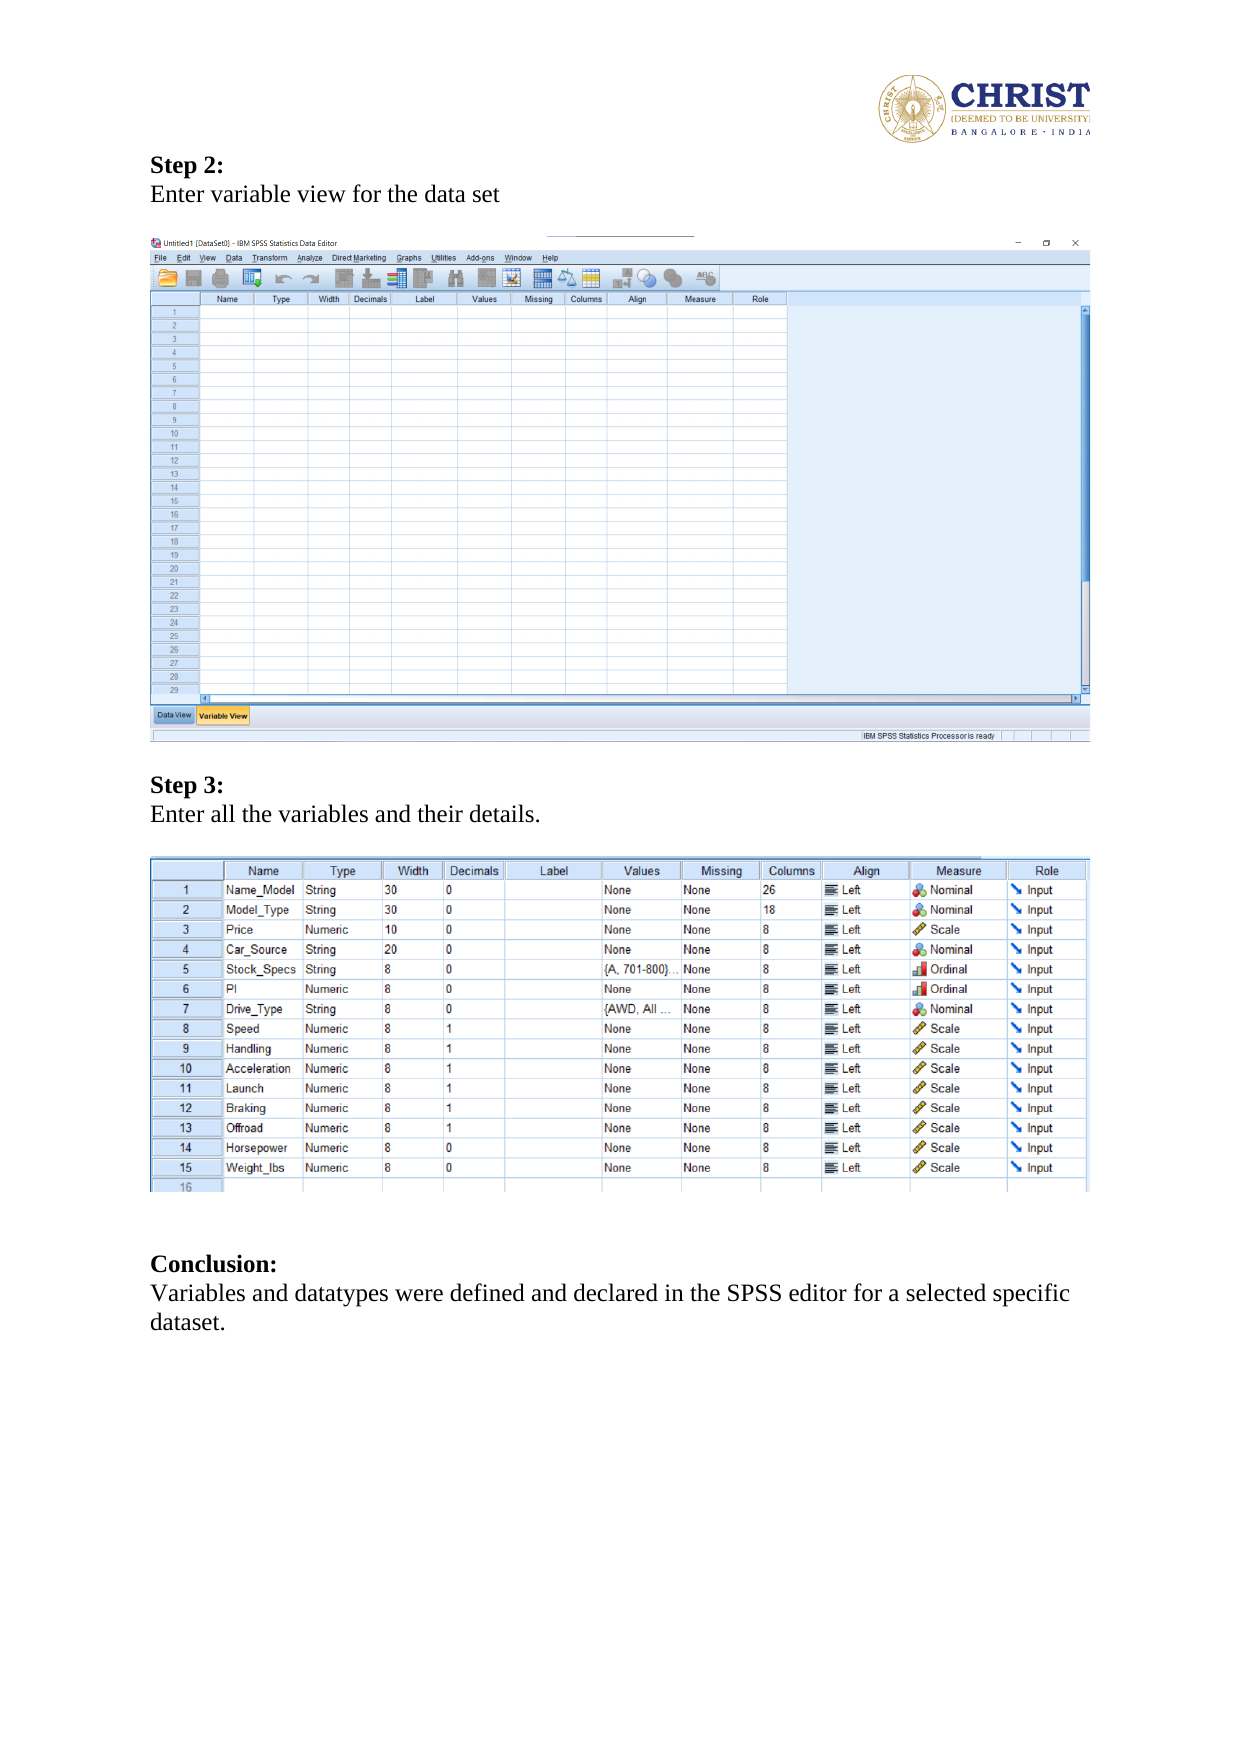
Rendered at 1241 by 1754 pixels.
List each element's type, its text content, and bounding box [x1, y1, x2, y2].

picture [878, 75, 1091, 143]
text Variables and datatypes were defined and declared in the SPSS editor for a selected specific dataset. [150, 1278, 1090, 1335]
text Conclusion: [150, 1249, 1090, 1278]
text Step 2: [150, 150, 1090, 179]
picture [150, 236, 1091, 742]
text Step 3: [150, 770, 1090, 799]
picture [150, 856, 1091, 1192]
text Enter variable view for the data set [150, 179, 1090, 207]
text Enter all the variables and their details. [150, 799, 1090, 827]
